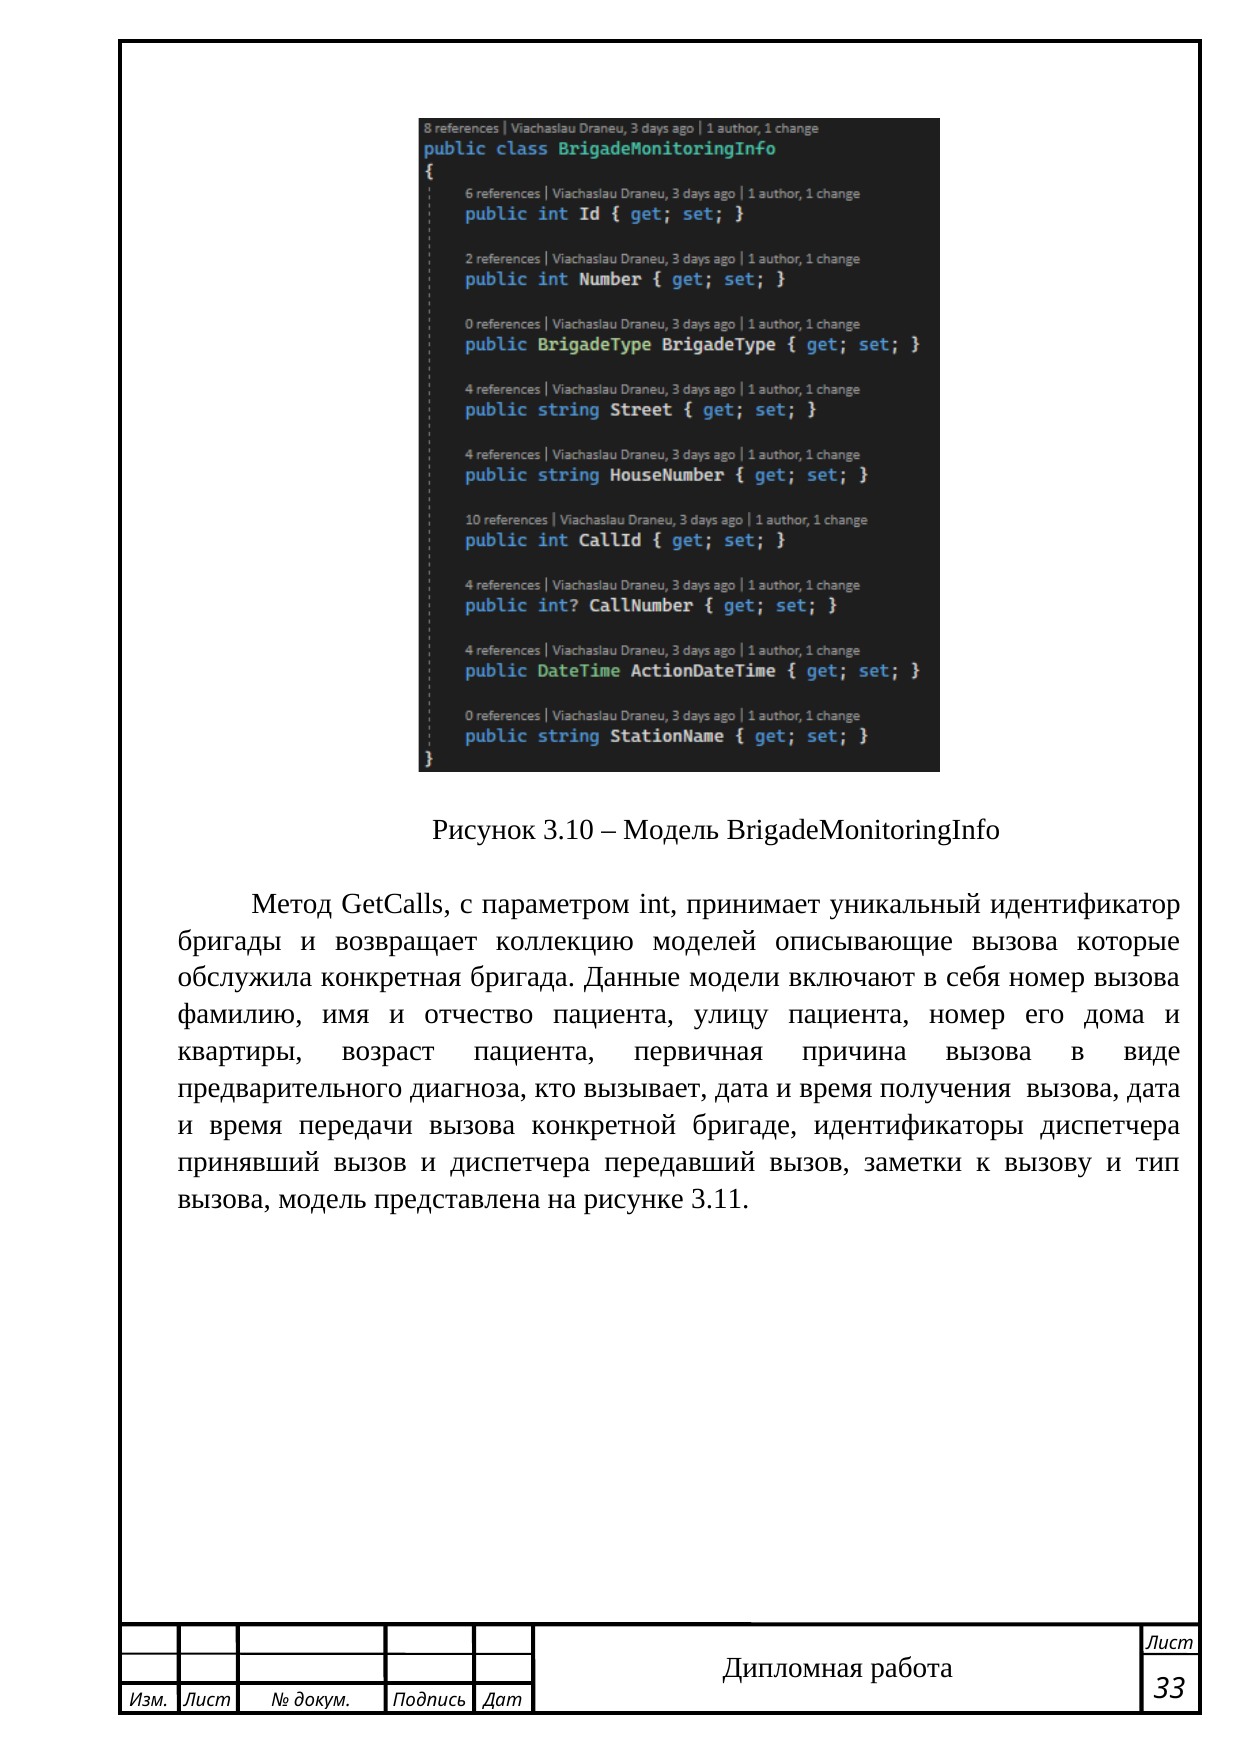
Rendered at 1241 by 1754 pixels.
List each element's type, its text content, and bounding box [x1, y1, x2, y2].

text Метод GetCalls, с параметром int, принимает уникальный идентификатор бригады и возвращает коллекцию моделей описывающие вызова которые обслужила конкретная бригада. Данные модели включают в себя номер вызова фамилию, имя и отчество пациента, улицу пациента, номер его дома и квартиры, возраст пациента, первичная причина вызова в виде предварительного диагноза, кто вызывает, дата и время получения вызова, дата и время передачи вызова конкретной бригаде, идентификаторы диспетчера принявший вызов и диспетчера передавший вызов, заметки к вызову и тип вызова, модель представлена на рисунке 3.11. [177, 886, 1181, 1214]
picture [418, 118, 940, 772]
text Рисунок 3.10 – Модель BrigadeMonitoringInfo [177, 812, 1181, 846]
